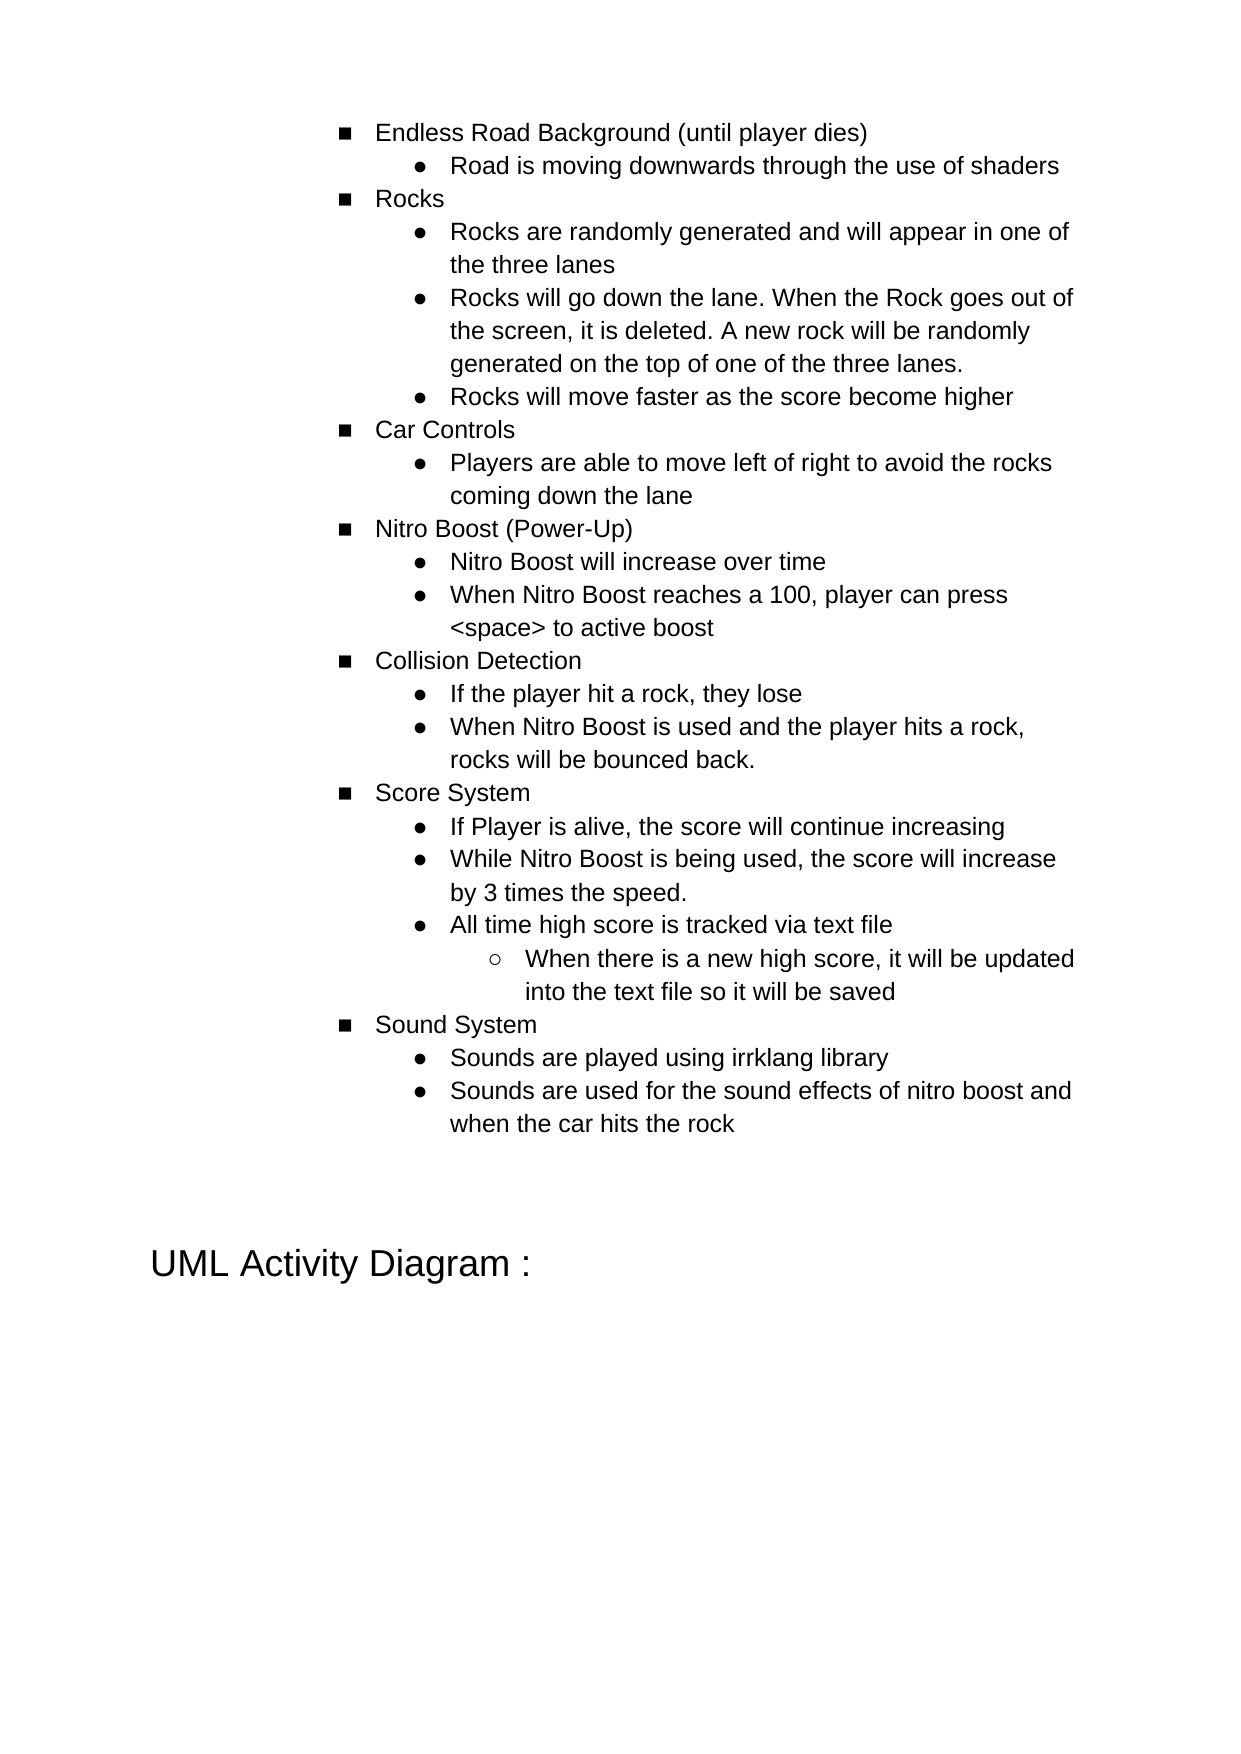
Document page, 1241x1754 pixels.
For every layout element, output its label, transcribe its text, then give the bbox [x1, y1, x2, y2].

list Sounds are used for the sound effects of nitro boost and when the car hits the rock [412, 1076, 1090, 1137]
list Collision Detection [337, 646, 1090, 675]
list Rocks will go down the lane. When the Rock goes out of the screen, it is deleted. A new rock will be randomly generated on the top of one of the three lanes. [412, 283, 1090, 378]
list Nitro Boost (Power-Up) [337, 514, 1090, 543]
list All time high score is tracked via text file [412, 911, 1090, 939]
list Car Controls [337, 415, 1090, 444]
list When Nitro Boost reaches a 100, player can press <space> to active boost [412, 580, 1090, 642]
list If Player is alive, the score will continue increasing [412, 811, 1090, 840]
list Sounds are played using irrklang library [412, 1043, 1090, 1071]
list Rocks are randomly generated and will appear in one of the three lanes [412, 217, 1090, 279]
list Sound System [337, 1009, 1090, 1038]
list Score System [337, 778, 1090, 807]
list Rocks will move faster as the score become higher [412, 382, 1090, 411]
list Endless Road Background (until player dies) [337, 118, 1090, 147]
list If the player hit a rock, they lose [412, 679, 1090, 708]
list When Nitro Boost is used and the player hits a rock, rocks will be bounced back. [412, 712, 1090, 774]
list When there is a new high score, it will be updated into the text file so it will be saved [487, 943, 1090, 1005]
list Players are able to move left of right to avoid the rocks coming down the lane [412, 448, 1090, 510]
list While Nitro Boost is being used, the score will increase by 3 times the speed. [412, 844, 1090, 906]
list Rocks [337, 184, 1090, 213]
text UML Activity Diagram : [150, 1241, 1090, 1284]
list Road is moving downwards through the use of shaders [412, 151, 1090, 180]
list Nitro Boost will increase over time [412, 547, 1090, 576]
